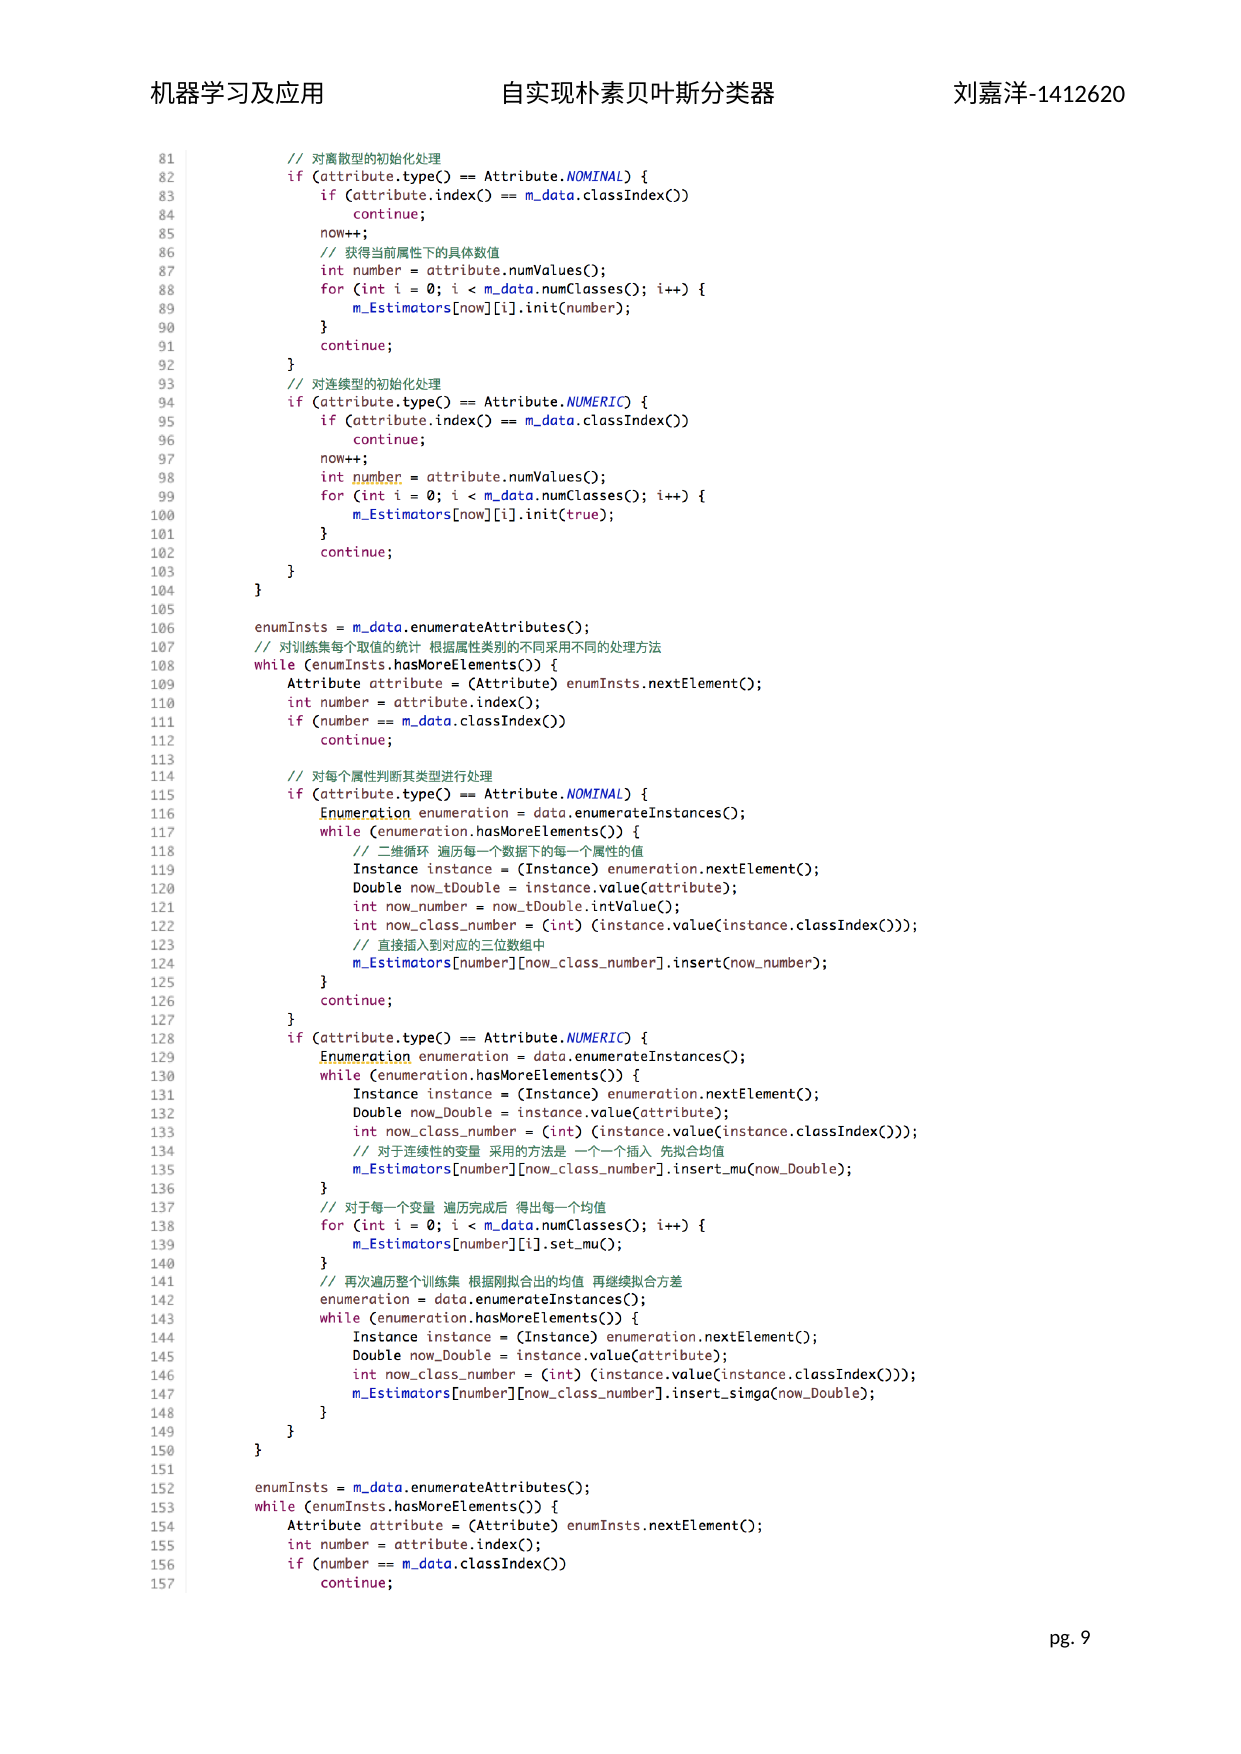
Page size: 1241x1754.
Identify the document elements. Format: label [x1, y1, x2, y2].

picture [150, 150, 1090, 1593]
